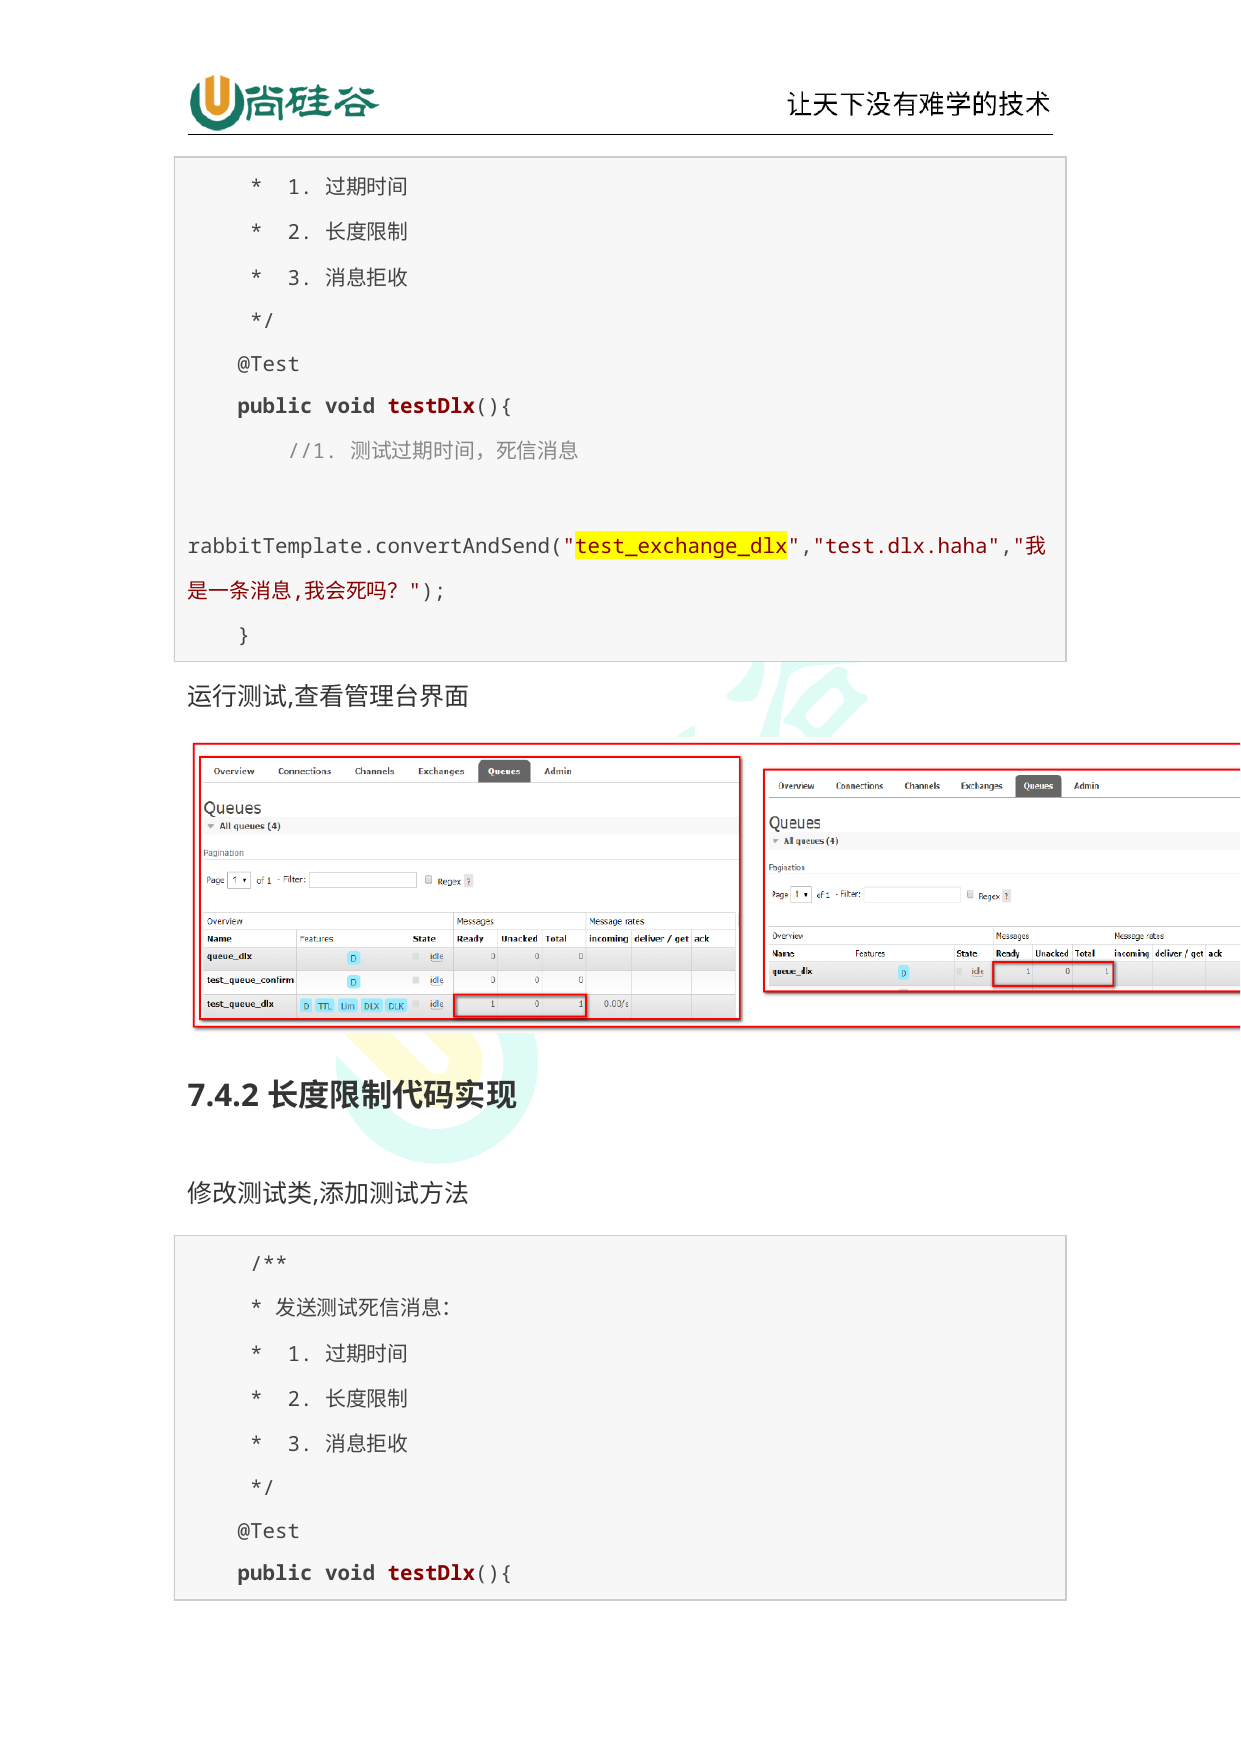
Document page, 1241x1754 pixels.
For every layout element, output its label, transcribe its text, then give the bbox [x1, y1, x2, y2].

text 修改测试类,添加测试方法 [187, 1173, 1053, 1210]
text * 3. 消息拒收 [175, 1414, 1065, 1458]
text @Test [175, 1502, 1065, 1544]
text * 2. 长度限制 [175, 1368, 1065, 1413]
text public void testDlx(){ [175, 1544, 1065, 1599]
text * 2. 长度限制 [175, 202, 1065, 246]
text } [175, 606, 1065, 661]
text * 1. 过期时间 [175, 1323, 1065, 1367]
text */ [175, 292, 1065, 335]
text @Test [175, 335, 1065, 377]
text * 3. 消息拒收 [175, 247, 1065, 291]
subtitle 7.4.2 长度限制代码实现 [187, 1070, 1053, 1115]
picture [187, 73, 1053, 132]
picture [187, 737, 1241, 1033]
text /** [175, 1236, 1065, 1277]
text * 1. 过期时间 [175, 158, 1065, 201]
text public void testDlx(){ [175, 378, 1065, 420]
text 运行测试,查看管理台界面 [187, 676, 1053, 713]
text rabbitTemplate.convertAndSend("test_exchange_dlx","test.dlx.haha","我是一条消息,我会死吗？"); [175, 466, 1065, 604]
text */ [175, 1459, 1065, 1502]
text //1. 测试过期时间，死信消息 [175, 420, 1065, 464]
text * 发送测试死信消息： [175, 1277, 1065, 1322]
